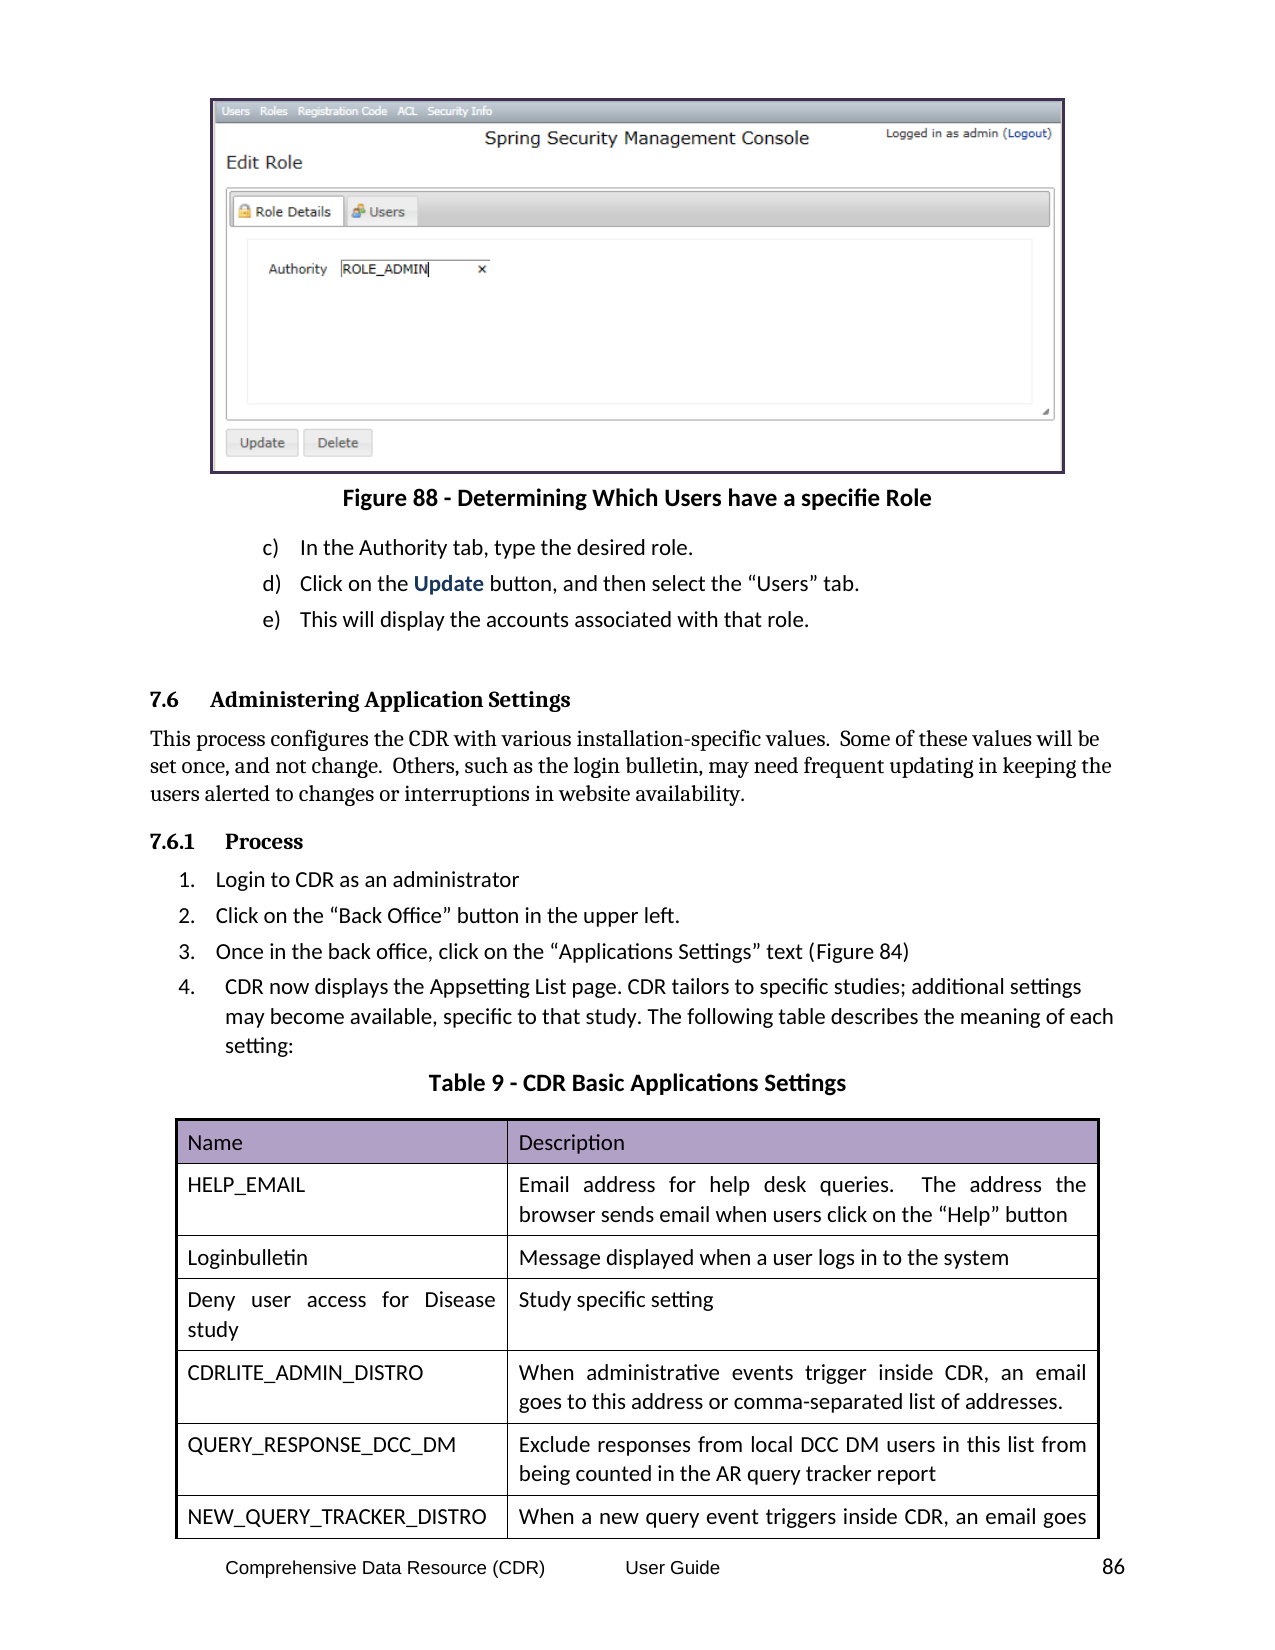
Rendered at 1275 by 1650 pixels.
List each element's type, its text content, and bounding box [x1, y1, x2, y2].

table_header Description [508, 1121, 1097, 1163]
table_cell Loginbulletin [178, 1236, 507, 1278]
list In the Authority tab, type the desired role. [262, 533, 1125, 561]
list Click on the Update button, and then select the “Users” tab. [262, 569, 1125, 597]
list Login to CDR as an administrator [178, 866, 1125, 894]
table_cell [508, 1496, 1097, 1537]
list CDR now displays the Appsetting List page. CDR tailors to specific studies; additional settings may become available, specific to that study. The following table describes the meaning of each setting: [178, 972, 1125, 1059]
table_cell QUERY_RESPONSE_DCC_DM [178, 1424, 507, 1495]
subtitle Process [150, 829, 1125, 856]
table_cell Study specific setting [508, 1279, 1097, 1350]
table_cell Email address for help desk queries. The address the browser sends email when users click on the “Help” button [508, 1164, 1097, 1235]
table_cell HELP_EMAIL [178, 1164, 507, 1235]
text Table 9 - CDR Basic Applications Settings [150, 1067, 1125, 1097]
table_cell Exclude responses from local DCC DM users in this list from being counted in the AR query tracker report [508, 1424, 1097, 1495]
table_cell Deny user access for Disease study [178, 1279, 507, 1350]
picture [213, 101, 1062, 471]
table_cell NEW_QUERY_TRACKER_DISTRO [178, 1496, 507, 1537]
list This will display the accounts associated with that role. [262, 605, 1125, 633]
table_cell CDRLITE_ADMIN_DISTRO [178, 1351, 507, 1422]
text This process configures the CDR with various installation-specific values. Some of these values will be set once, and not change. Others, such as the login bulletin, may need frequent updating in keeping the users alerted to changes or interruptions in website availability. [150, 726, 1125, 807]
table_cell Message displayed when a user logs in to the system [508, 1236, 1097, 1278]
table_cell When administrative events trigger inside CDR, an email goes to this address or comma-separated list of addresses. [508, 1351, 1097, 1422]
subtitle Administering Application Settings [150, 687, 1125, 713]
table_header Name [178, 1121, 507, 1163]
list Click on the “Back Office” button in the upper left. [178, 901, 1125, 929]
